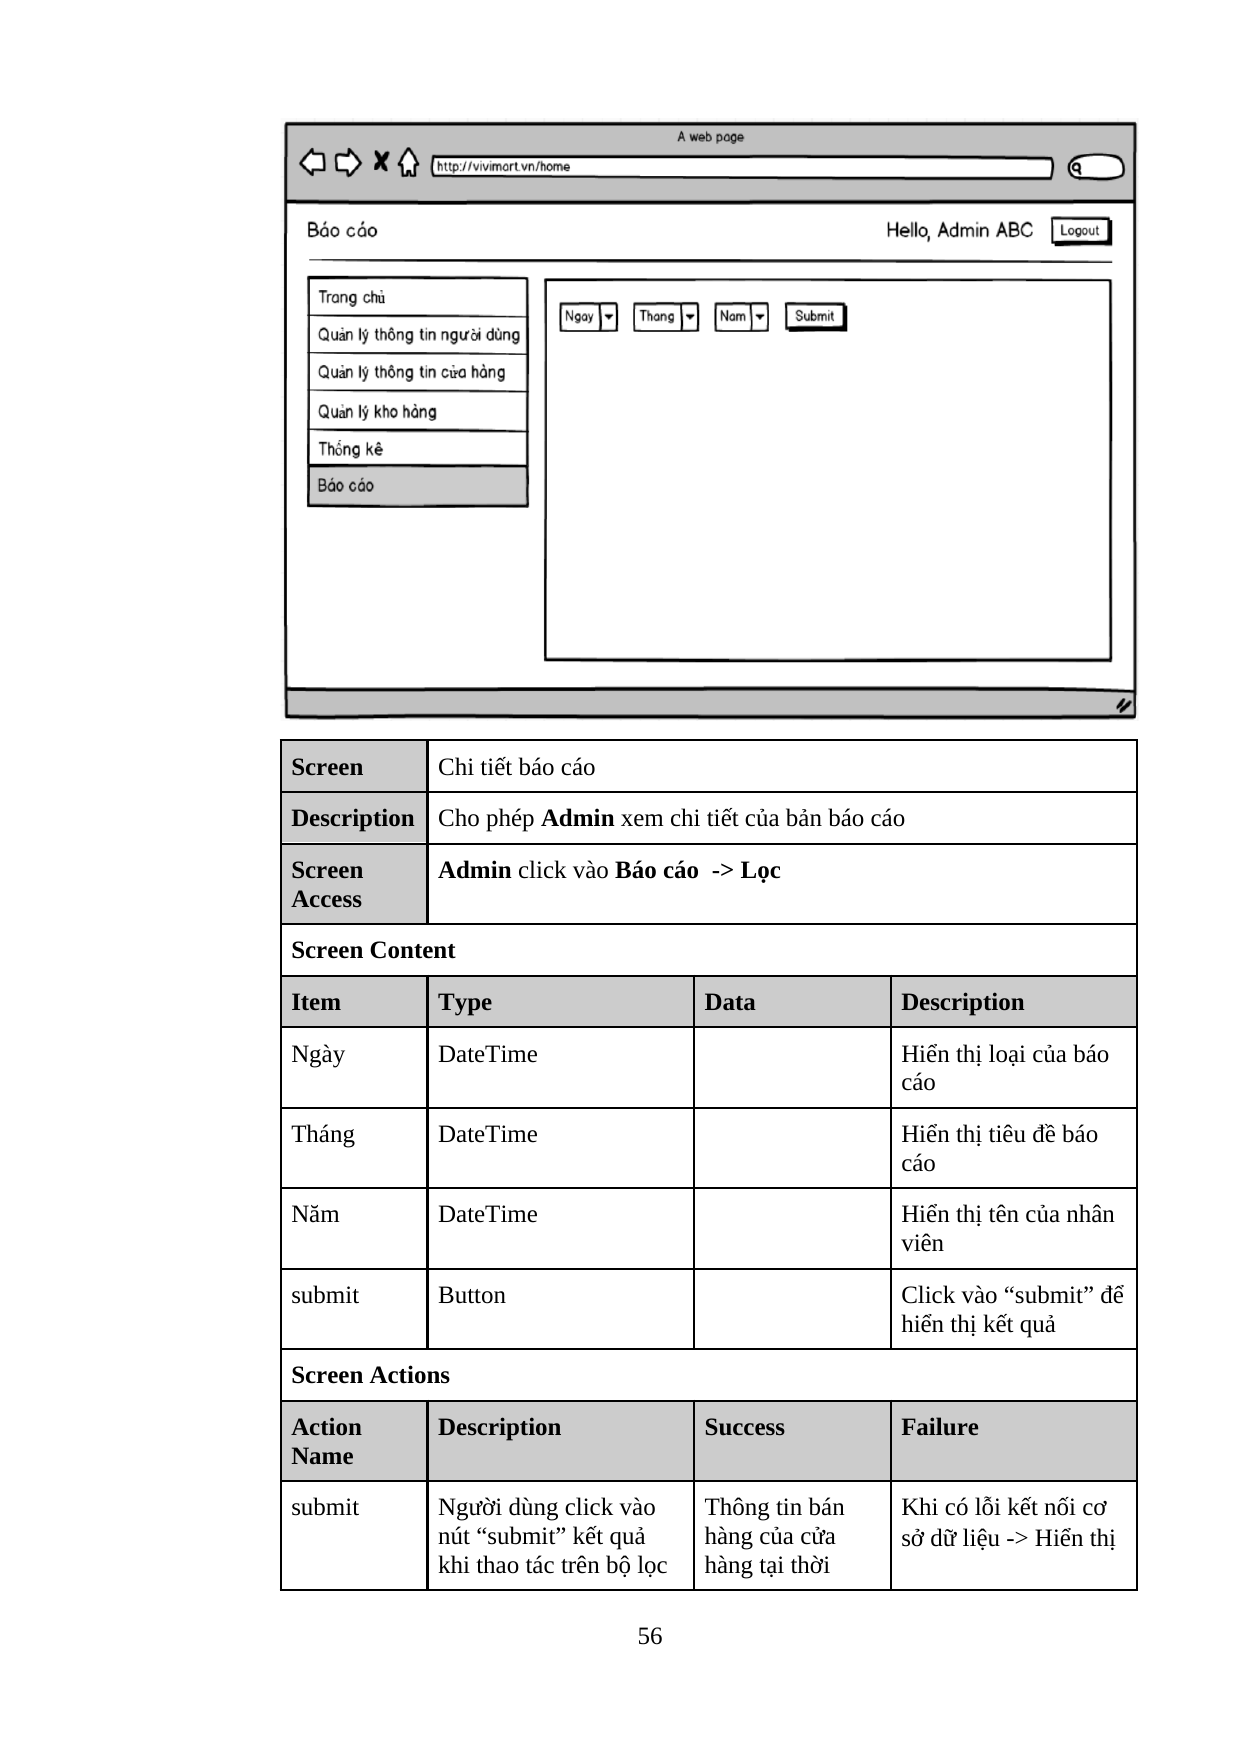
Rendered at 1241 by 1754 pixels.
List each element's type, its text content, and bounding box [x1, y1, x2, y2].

table_cell Hiển thị loại của báo cáo [892, 1028, 1136, 1107]
table_cell Screen Access [282, 845, 426, 923]
table_cell Description [892, 977, 1136, 1026]
table_cell submit [282, 1270, 426, 1348]
table_cell [695, 1109, 890, 1187]
table_cell Ngày [282, 1028, 426, 1107]
table_cell DateTime [429, 1189, 693, 1267]
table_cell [429, 1482, 693, 1589]
table_cell Năm [282, 1189, 426, 1267]
table_cell Button [429, 1270, 693, 1348]
table_cell Action Name [282, 1402, 426, 1480]
table_cell Data [695, 977, 890, 1026]
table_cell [892, 1482, 1136, 1589]
table_cell Hiển thị tên của nhân viên [892, 1189, 1136, 1267]
table_cell Type [429, 977, 693, 1026]
table_cell Hiển thị tiêu đề báo cáo [892, 1109, 1136, 1187]
table_cell submit [282, 1482, 426, 1589]
table_cell [695, 1028, 890, 1107]
picture [280, 118, 1139, 721]
table_cell Item [282, 977, 426, 1026]
table_cell Success [695, 1402, 890, 1480]
table_cell Tháng [282, 1109, 426, 1187]
table_cell DateTime [429, 1109, 693, 1187]
table_cell Failure [892, 1402, 1136, 1480]
table_cell Description [282, 793, 426, 842]
table_cell Screen Actions [282, 1350, 1136, 1399]
table_cell Description [429, 1402, 693, 1480]
table_header Screen [282, 741, 426, 791]
table_cell Click vào “submit” để hiển thị kết quả [892, 1270, 1136, 1348]
table_cell [695, 1189, 890, 1267]
table_header Chi tiết báo cáo [429, 741, 1136, 791]
table_cell [695, 1270, 890, 1348]
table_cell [695, 1482, 890, 1589]
table_cell Screen Content [282, 925, 1136, 974]
table_cell DateTime [429, 1028, 693, 1107]
table_cell Cho phép Admin xem chi tiết của bản báo cáo [429, 793, 1136, 842]
table_cell Admin click vào Báo cáo -> Lọc [429, 845, 1136, 923]
